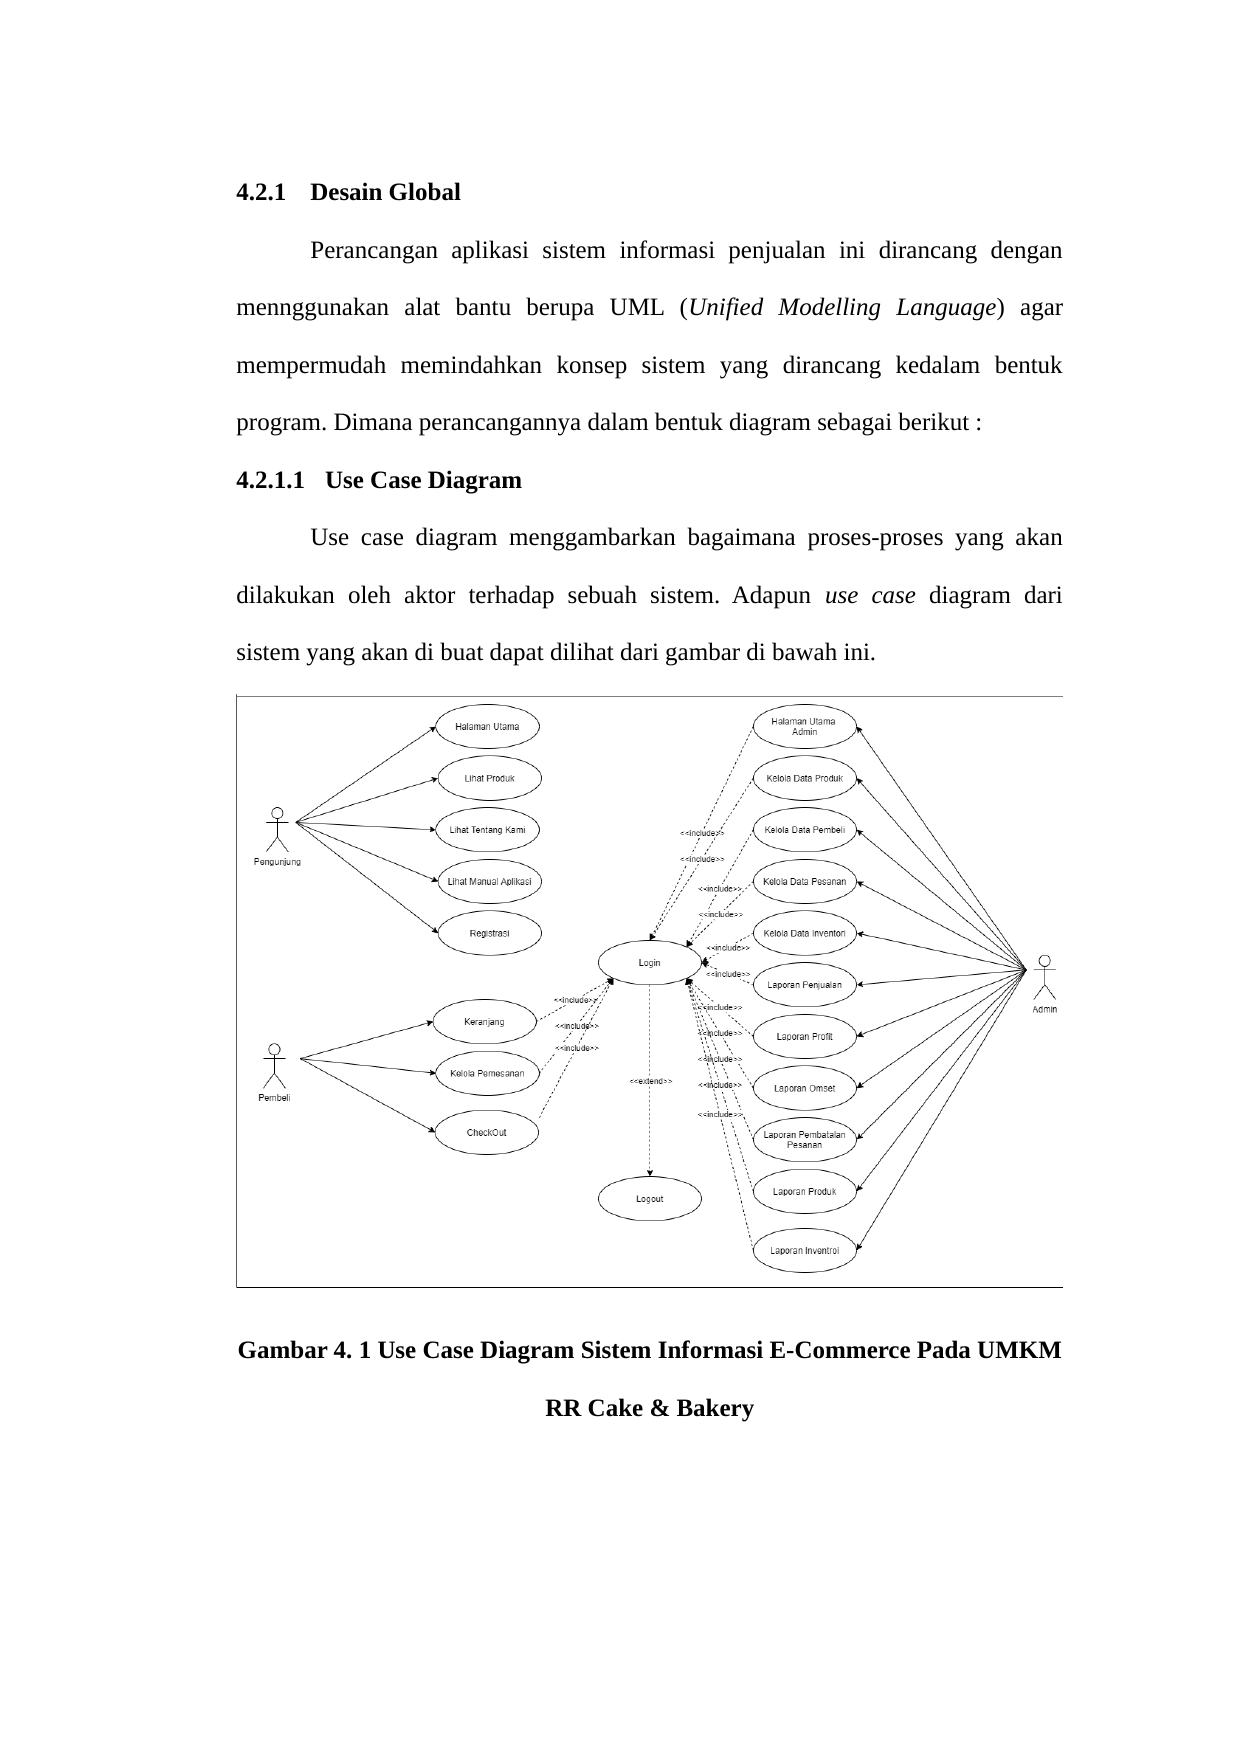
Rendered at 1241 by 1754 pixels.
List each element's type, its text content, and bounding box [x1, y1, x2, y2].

text Use case diagram menggambarkan bagaimana proses-proses yang akan dilakukan oleh aktor terhadap sebuah sistem. Adapun use case diagram dari sistem yang akan di buat dapat dilihat dari gambar di bawah ini. [236, 522, 1063, 666]
subtitle 4.2.1.1 Use Case Diagram [236, 465, 1063, 493]
text Gambar 4. 1 Use Case Diagram Sistem Informasi E-Commerce Pada UMKM RR Cake & Bakery [236, 1335, 1063, 1421]
subtitle 4.2.1 Desain Global [236, 177, 1063, 206]
text Perancangan aplikasi sistem informasi penjualan ini dirancang dengan mennggunakan alat bantu berupa UML (Unified Modelling Language) agar mempermudah memindahkan konsep sistem yang dirancang kedalam bentuk program. Dimana perancangannya dalam bentuk diagram sebagai berikut : [236, 235, 1063, 436]
picture [236, 694, 1063, 1291]
